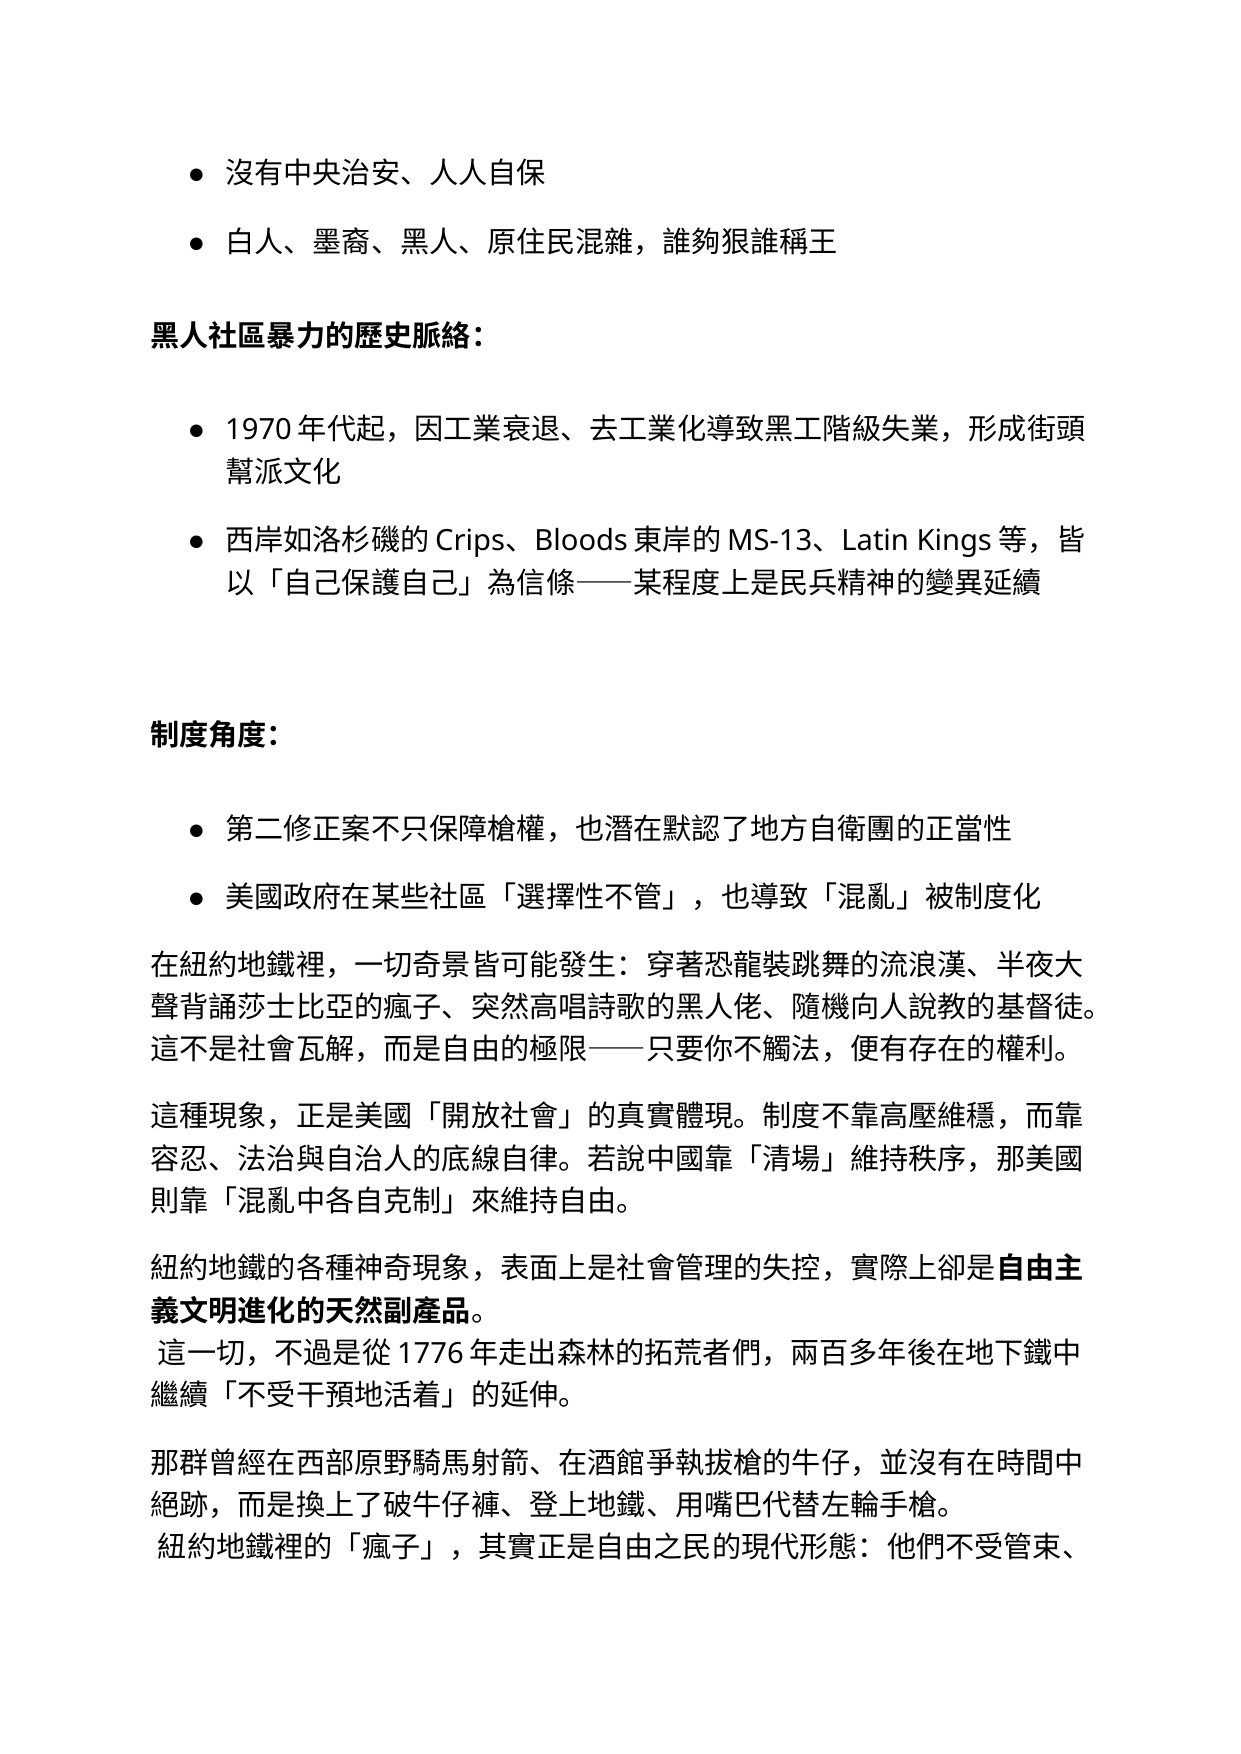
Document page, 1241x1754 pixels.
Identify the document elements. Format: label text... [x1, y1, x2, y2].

list 美國政府在某些社區「選擇性不管」，也導致「混亂」被制度化 [187, 874, 1090, 916]
list 第二修正案不只保障槍權，也潛在默認了地方自衛團的正當性 [187, 805, 1090, 874]
list 白人、墨裔、黑人、原住民混雜，誰夠狠誰稱王 [187, 219, 1090, 287]
text 紐約地鐵的各種神奇現象，表面上是社會管理的失控，實際上卻是自由主義文明進化的天然副產品。 這一切，不過是從1776年走出森林的拓荒者們，兩百多年後在地下鐵中繼續「不受干預地活着」的延伸。 [150, 1245, 1090, 1414]
list 西岸如洛杉磯的Crips、Bloods東岸的MS-13、Latin Kings等，皆以「自己保護自己」為信條——某程度上是民兵精神的變異延續 [187, 517, 1090, 628]
text 這種現象，正是美國「開放社會」的真實體現。制度不靠高壓維穩，而靠容忍、法治與自治人的底線自律。若說中國靠「清場」維持秩序，那美國則靠「混亂中各自克制」來維持自由。 [150, 1093, 1090, 1220]
list 沒有中央治安、人人自保 [187, 150, 1090, 219]
list 1970年代起，因工業衰退、去工業化導致黑工階級失業，形成街頭幫派文化 [187, 406, 1090, 517]
text 在紐約地鐵裡，一切奇景皆可能發生：穿著恐龍裝跳舞的流浪漢、半夜大聲背誦莎士比亞的瘋子、突然高唱詩歌的黑人佬、隨機向人說教的基督徒。這不是社會瓦解，而是自由的極限——只要你不觸法，便有存在的權利。 [150, 941, 1090, 1068]
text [150, 1439, 1090, 1566]
text 黑人社區暴力的歷史脈絡： [150, 312, 1090, 381]
text 制度角度： [150, 712, 1090, 780]
